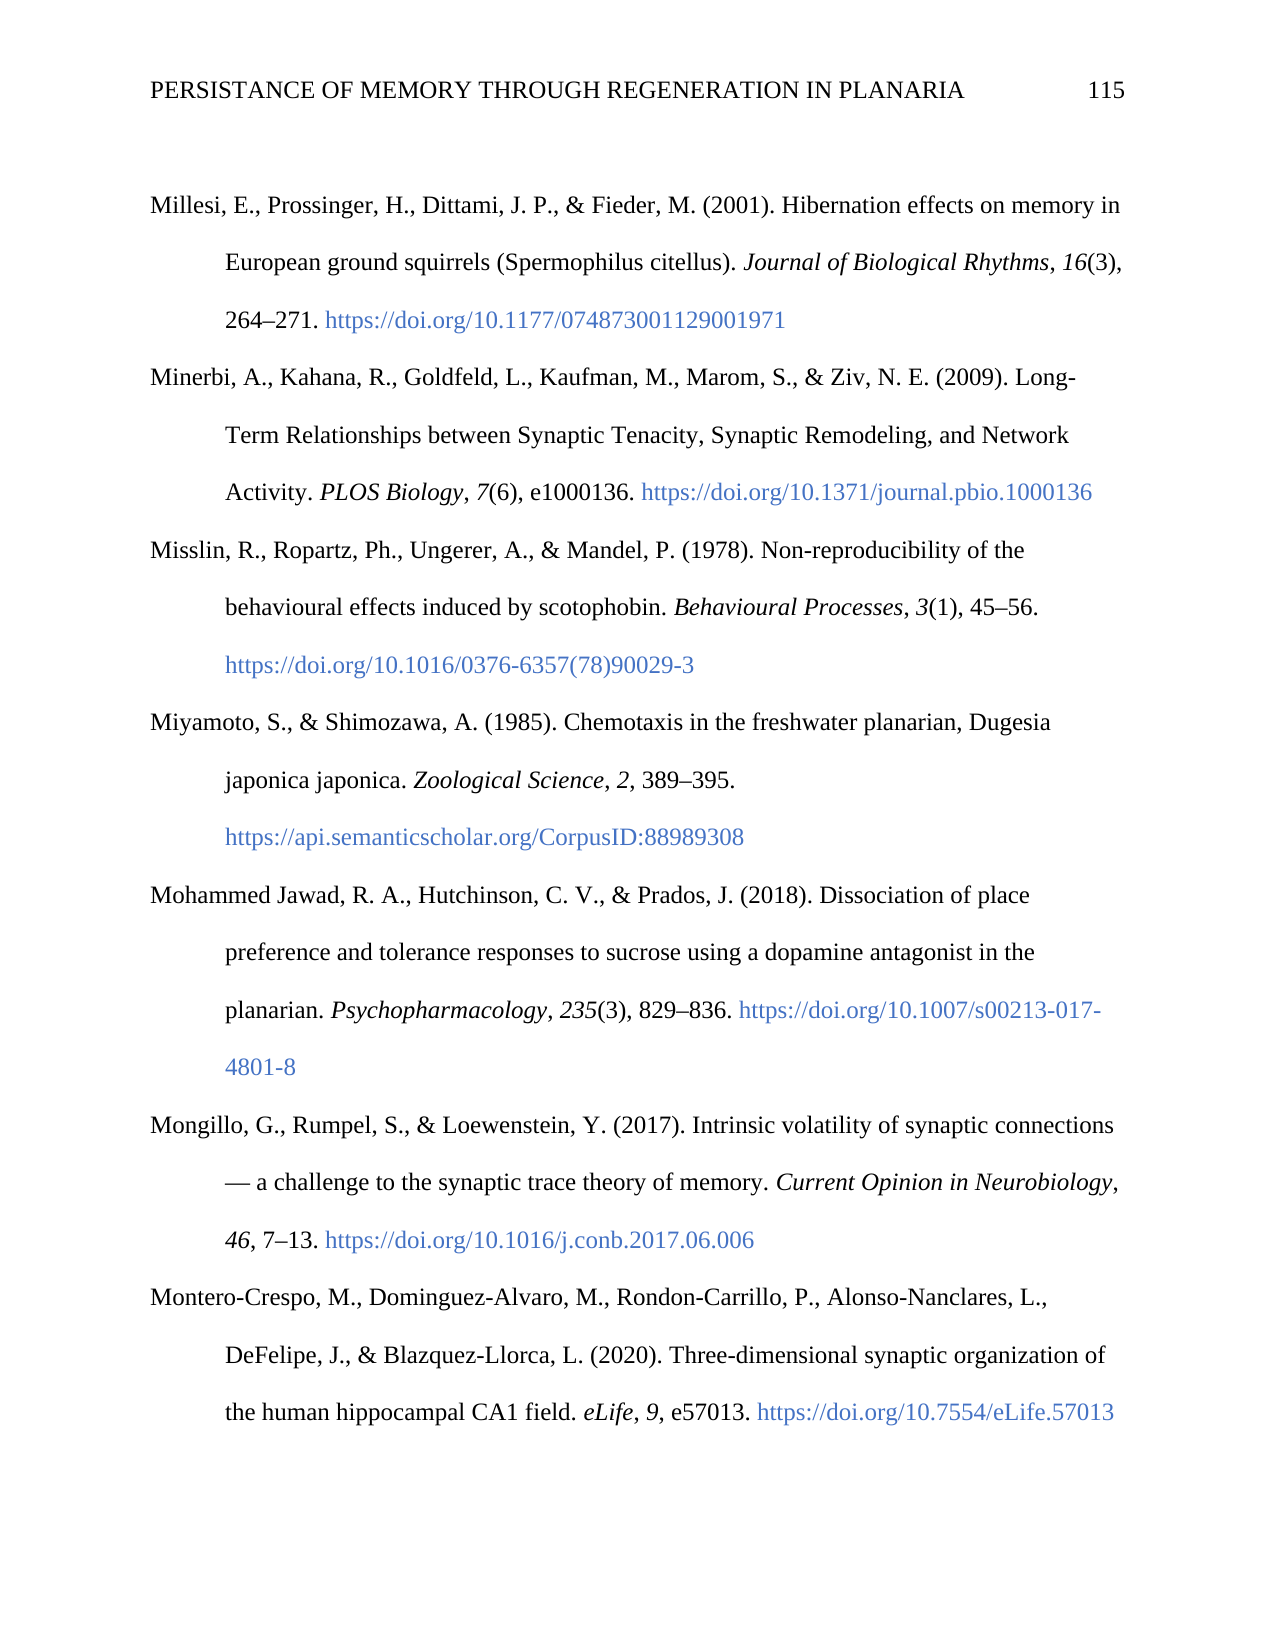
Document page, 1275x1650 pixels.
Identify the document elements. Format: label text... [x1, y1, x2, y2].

text Mongillo, G., Rumpel, S., & Loewenstein, Y. (2017). Intrinsic volatility of synaptic connections — a challenge to the synaptic trace theory of memory. Current Opinion in Neurobiology, 46, 7–13. https://doi.org/10.1016/j.conb.2017.06.006 [150, 1110, 1125, 1254]
text Misslin, R., Ropartz, Ph., Ungerer, A., & Mandel, P. (1978). Non-reproducibility of the behavioural effects induced by scotophobin. Behavioural Processes, 3(1), 45–56. https://doi.org/10.1016/0376-6357(78)90029-3 [150, 535, 1125, 679]
text Minerbi, A., Kahana, R., Goldfeld, L., Kaufman, M., Marom, S., & Ziv, N. E. (2009). Long-Term Relationships between Synaptic Tenacity, Synaptic Remodeling, and Network Activity. PLOS Biology, 7(6), e1000136. https://doi.org/10.1371/journal.pbio.1000136 [150, 362, 1125, 506]
text Montero-Crespo, M., Dominguez-Alvaro, M., Rondon-Carrillo, P., Alonso-Nanclares, L., DeFelipe, J., & Blazquez-Llorca, L. (2020). Three-dimensional synaptic organization of the human hippocampal CA1 field. eLife, 9, e57013. https://doi.org/10.7554/eLife.57013 [150, 1282, 1125, 1426]
text Mohammed Jawad, R. A., Hutchinson, C. V., & Prados, J. (2018). Dissociation of place preference and tolerance responses to sucrose using a dopamine antagonist in the planarian. Psychopharmacology, 235(3), 829–836. https://doi.org/10.1007/s00213-017-4801-8 [150, 880, 1125, 1081]
text Miyamoto, S., & Shimozawa, A. (1985). Chemotaxis in the freshwater planarian, Dugesia japonica japonica. Zoological Science, 2, 389–395. https://api.semanticscholar.org/CorpusID:88989308 [150, 707, 1125, 851]
text Millesi, E., Prossinger, H., Dittami, J. P., & Fieder, M. (2001). Hibernation effects on memory in European ground squirrels (Spermophilus citellus). Journal of Biological Rhythms, 16(3), 264–271. https://doi.org/10.1177/074873001129001971 [150, 190, 1125, 334]
